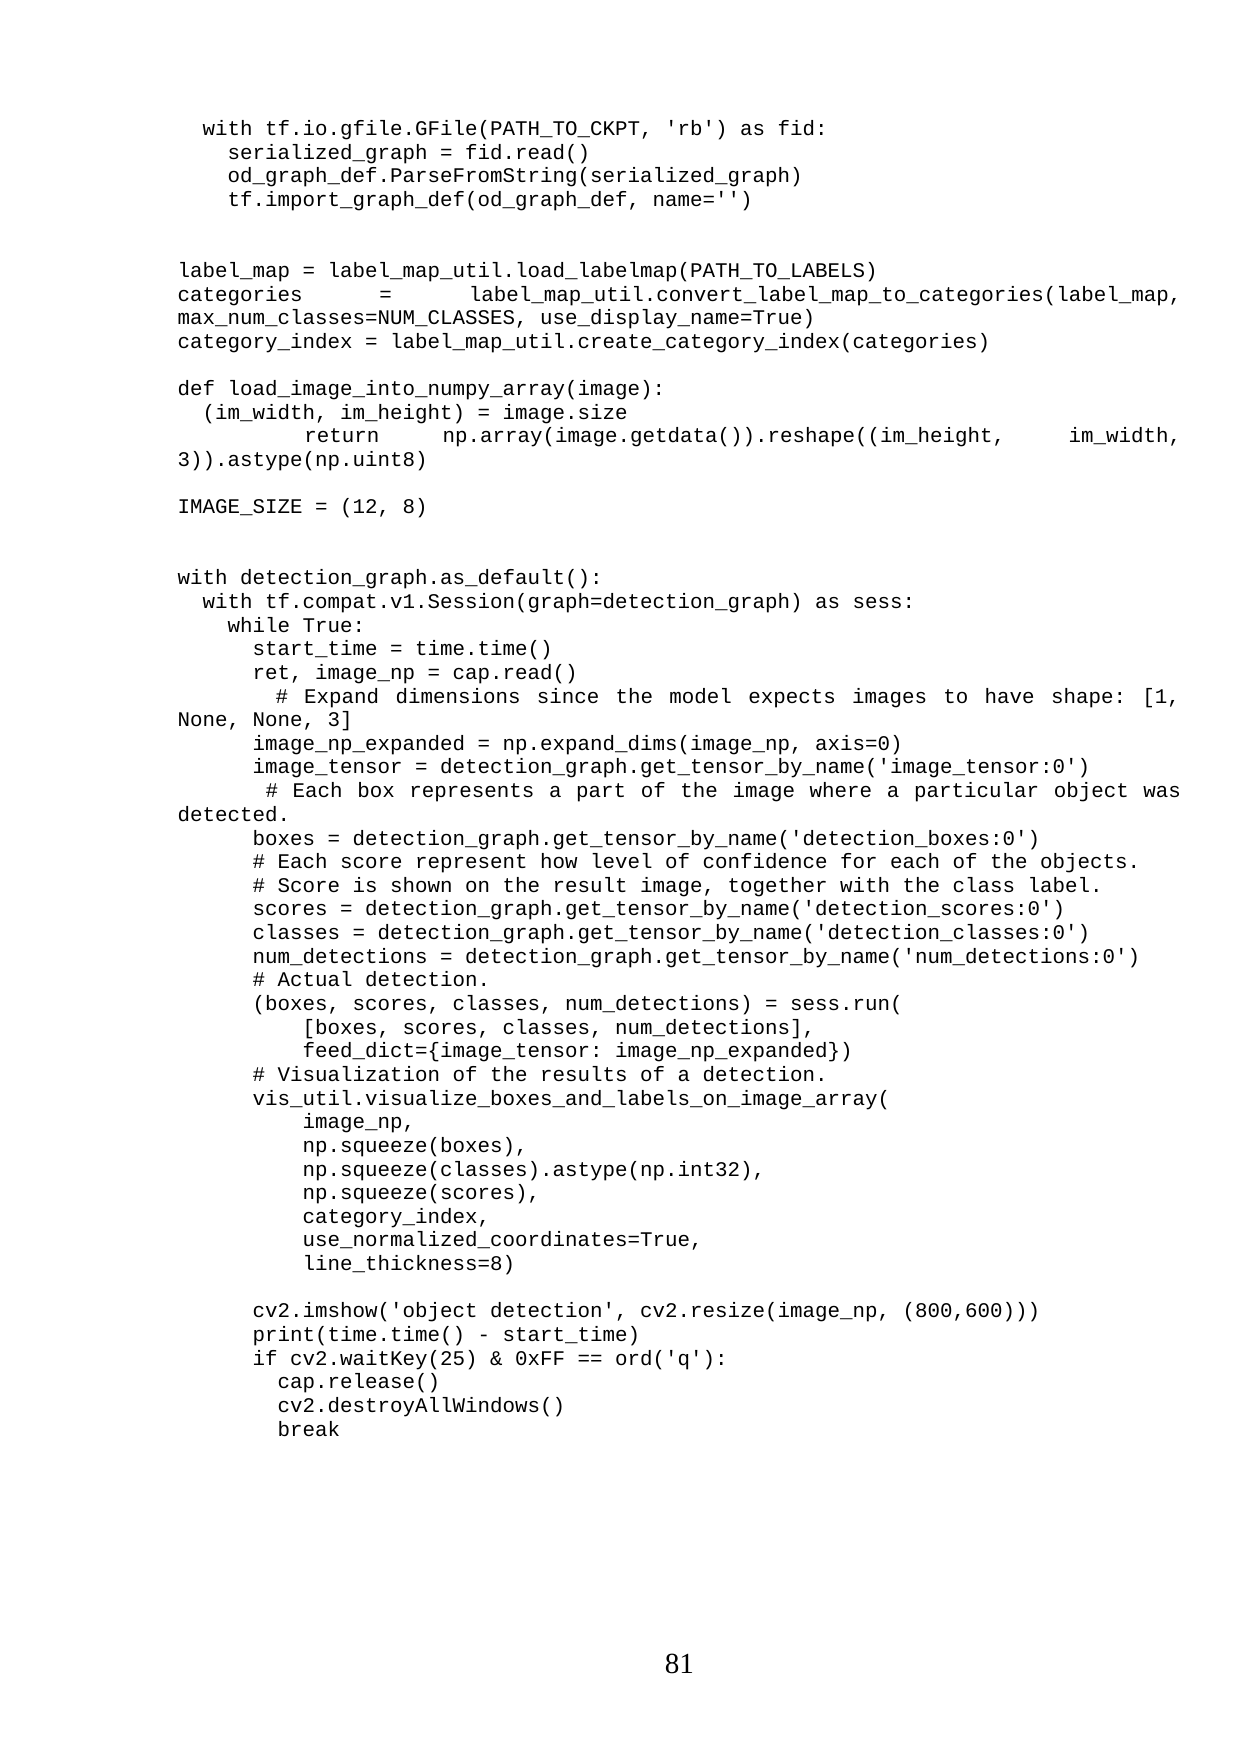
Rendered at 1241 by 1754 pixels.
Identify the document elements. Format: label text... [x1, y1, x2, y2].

text # Actual detection. [177, 969, 1181, 993]
text boxes = detection_graph.get_tensor_by_name('detection_boxes:0') [177, 827, 1181, 851]
text label_map = label_map_util.load_labelmap(PATH_TO_LABELS) [177, 260, 1181, 284]
text # Each box represents a part of the image where a particular object was detected. [177, 780, 1181, 827]
text # Each score represent how level of confidence for each of the objects. [177, 851, 1181, 875]
text tf.import_graph_def(od_graph_def, name='') [177, 189, 1181, 213]
text (im_width, im_height) = image.size [177, 402, 1181, 426]
text with tf.compat.v1.Session(graph=detection_graph) as sess: [177, 591, 1181, 615]
text while True: [177, 615, 1181, 638]
text IMAGE_SIZE = (12, 8) [177, 496, 1181, 520]
text use_normalized_coordinates=True, [177, 1229, 1181, 1253]
text np.squeeze(classes).astype(np.int32), [177, 1158, 1181, 1182]
text feed_dict={image_tensor: image_np_expanded}) [177, 1040, 1181, 1064]
text category_index, [177, 1206, 1181, 1229]
text np.squeeze(scores), [177, 1182, 1181, 1206]
text [boxes, scores, classes, num_detections], [177, 1017, 1181, 1040]
text ret, image_np = cap.read() [177, 662, 1181, 686]
text vis_util.visualize_boxes_and_labels_on_image_array( [177, 1088, 1181, 1111]
text (boxes, scores, classes, num_detections) = sess.run( [177, 993, 1181, 1017]
text with detection_graph.as_default(): [177, 567, 1181, 591]
text cv2.destroyAllWindows() [177, 1395, 1181, 1419]
text # Visualization of the results of a detection. [177, 1064, 1181, 1088]
text return np.array(image.getdata()).reshape((im_height, im_width, 3)).astype(np.uint8) [177, 426, 1181, 473]
text # Expand dimensions since the model expects images to have shape: [1, None, None, 3] [177, 686, 1181, 733]
text # Score is shown on the result image, together with the class label. [177, 875, 1181, 898]
text image_np, [177, 1111, 1181, 1135]
text serialized_graph = fid.read() [177, 142, 1181, 165]
text np.squeeze(boxes), [177, 1135, 1181, 1158]
text image_np_expanded = np.expand_dims(image_np, axis=0) [177, 733, 1181, 757]
text with tf.io.gfile.GFile(PATH_TO_CKPT, 'rb') as fid: [177, 118, 1181, 142]
text cv2.imshow('object detection', cv2.resize(image_np, (800,600))) [177, 1300, 1181, 1324]
text start_time = time.time() [177, 638, 1181, 662]
text break [177, 1419, 1181, 1442]
text classes = detection_graph.get_tensor_by_name('detection_classes:0') [177, 922, 1181, 946]
text line_thickness=8) [177, 1253, 1181, 1277]
text category_index = label_map_util.create_category_index(categories) [177, 331, 1181, 354]
text scores = detection_graph.get_tensor_by_name('detection_scores:0') [177, 898, 1181, 922]
text def load_image_into_numpy_array(image): [177, 378, 1181, 402]
text cap.release() [177, 1371, 1181, 1395]
text if cv2.waitKey(25) & 0xFF == ord('q'): [177, 1348, 1181, 1371]
text categories = label_map_util.convert_label_map_to_categories(label_map, max_num_classes=NUM_CLASSES, use_display_name=True) [177, 284, 1181, 331]
text num_detections = detection_graph.get_tensor_by_name('num_detections:0') [177, 946, 1181, 969]
text print(time.time() - start_time) [177, 1324, 1181, 1348]
text od_graph_def.ParseFromString(serialized_graph) [177, 165, 1181, 189]
text image_tensor = detection_graph.get_tensor_by_name('image_tensor:0') [177, 757, 1181, 780]
